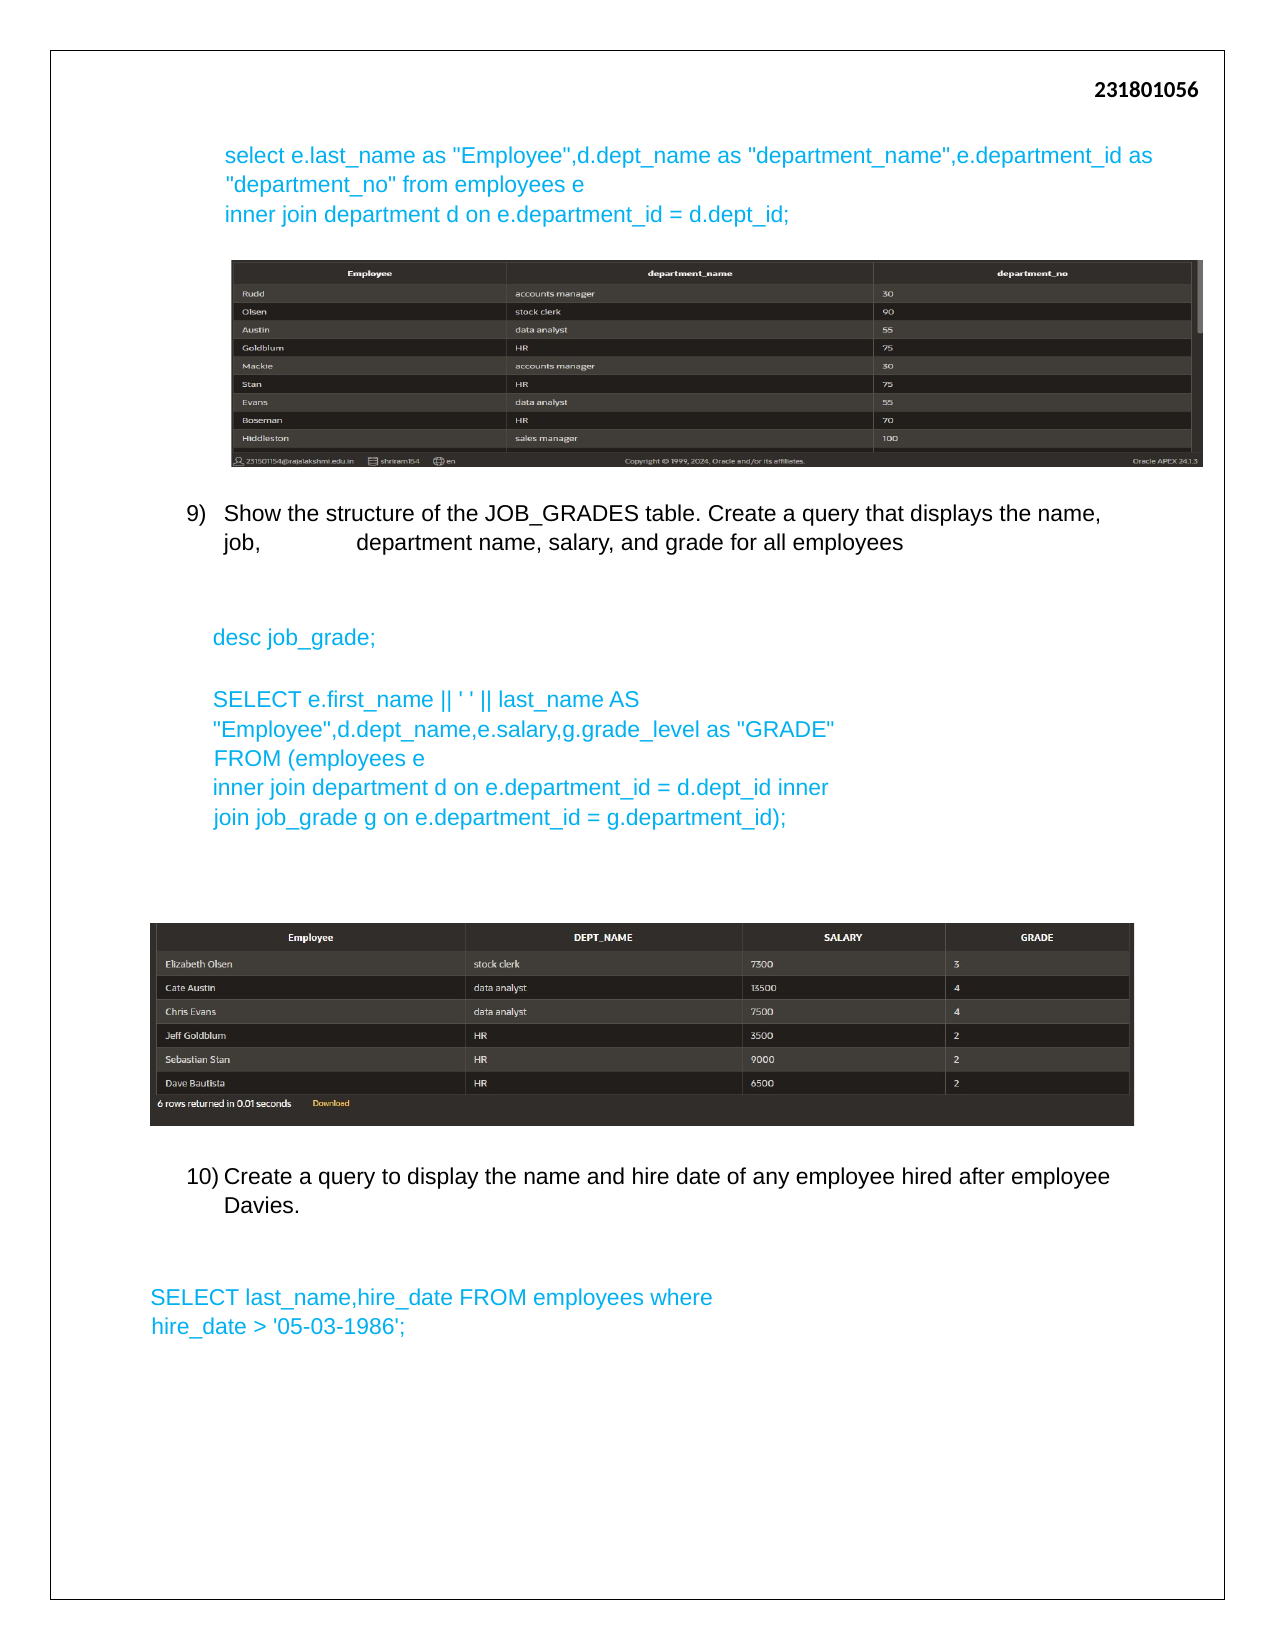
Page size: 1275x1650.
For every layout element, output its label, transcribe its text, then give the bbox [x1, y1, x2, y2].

text inner join department d on e.department_id = d.dept_id; [224, 201, 1154, 227]
list Show the structure of the JOB_GRADES table. Create a query that displays the name, job, department name, salary, and grade for all employees [186, 500, 1129, 556]
text SELECT e.first_name || ' ' || last_name AS [213, 686, 1154, 712]
text select e.last_name as "Employee",d.dept_name as "department_name",e.department_id as "department_no" from employees e [224, 142, 1154, 197]
picture [231, 260, 1203, 467]
picture [150, 923, 1135, 1126]
text desc job_grade; [213, 624, 1154, 650]
text "Employee",d.dept_name,e.salary,g.grade_level as "GRADE" FROM (employees e [213, 716, 904, 771]
list Create a query to display the name and hire date of any employee hired after employee Davies. [186, 1163, 1129, 1218]
text inner join department d on e.department_id = d.dept_id inner join job_grade g on e.department_id = g.department_id); [213, 774, 841, 830]
text SELECT last_name,hire_date FROM employees where hire_date > '05-03-1986'; [150, 1284, 714, 1340]
